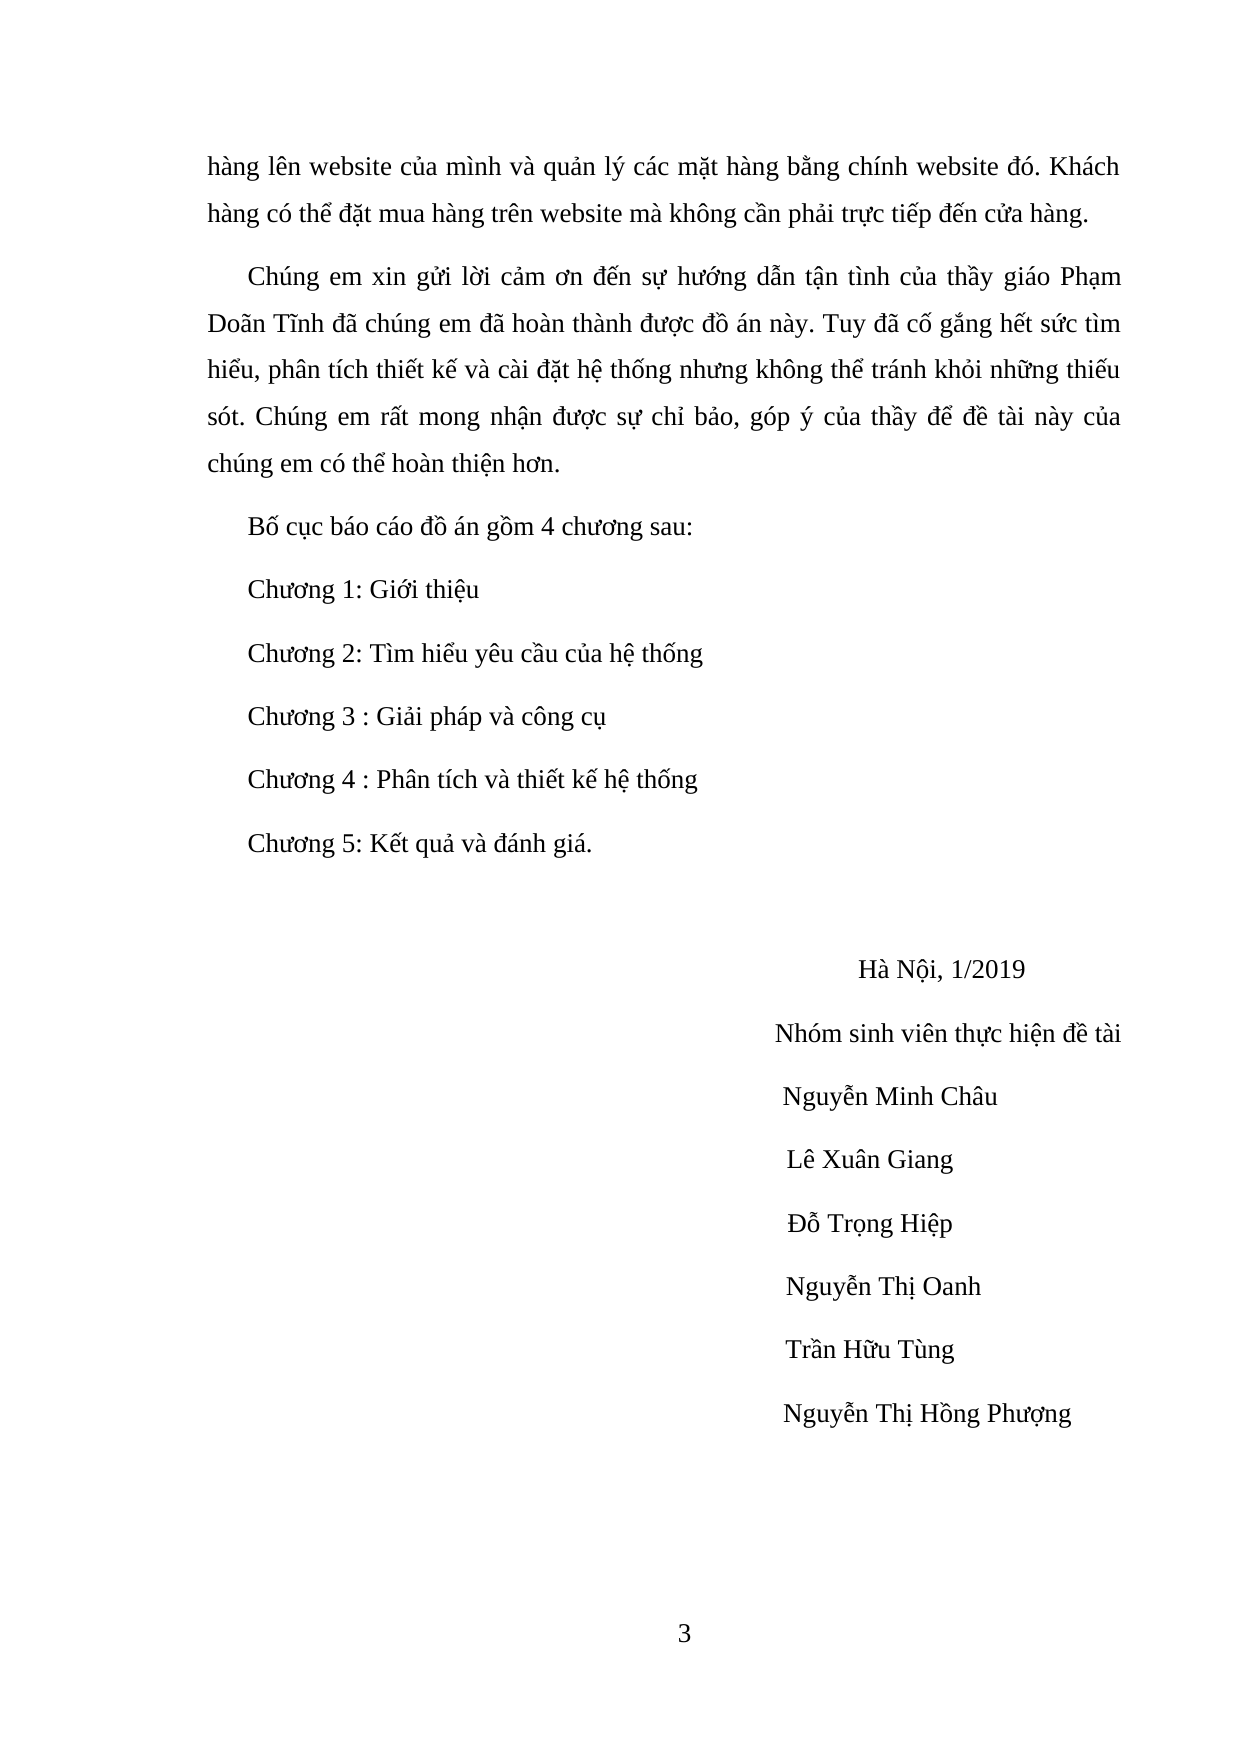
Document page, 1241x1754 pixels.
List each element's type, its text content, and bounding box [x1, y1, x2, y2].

text Chương 5: Kết quả và đánh giá. [207, 827, 1122, 858]
text Lê Xuân Giang [207, 1143, 1122, 1174]
text Chúng em xin gửi lời cảm ơn đến sự hướng dẫn tận tình của thầy giáo Phạm Doãn Tĩnh đã chúng em đã hoàn thành được đồ án này. Tuy đã cố gắng hết sức tìm hiểu, phân tích thiết kế và cài đặt hệ thống nhưng không thể tránh khỏi những thiếu sót. Chúng em rất mong nhận được sự chỉ bảo, góp ý của thầy để đề tài này của chúng em có thể hoàn thiện hơn. [207, 260, 1122, 478]
text Nguyễn Thị Oanh [207, 1270, 1122, 1301]
text Chương 4 : Phân tích và thiết kế hệ thống [207, 763, 1122, 794]
text Nhóm sinh viên thực hiện đề tài [207, 1017, 1122, 1048]
text Chương 1: Giới thiệu [207, 573, 1122, 604]
text Hà Nội, 1/2019 [207, 953, 1122, 984]
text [207, 150, 1122, 228]
text Chương 2: Tìm hiểu yêu cầu của hệ thống [207, 637, 1122, 668]
text Trần Hữu Tùng [207, 1333, 1122, 1364]
text Bố cục báo cáo đồ án gồm 4 chương sau: [207, 510, 1122, 541]
text Chương 3 : Giải pháp và công cụ [207, 700, 1122, 731]
text Nguyễn Thị Hồng Phượng [207, 1397, 1122, 1428]
text Đỗ Trọng Hiệp [207, 1207, 1122, 1238]
text Nguyễn Minh Châu [207, 1080, 1122, 1111]
